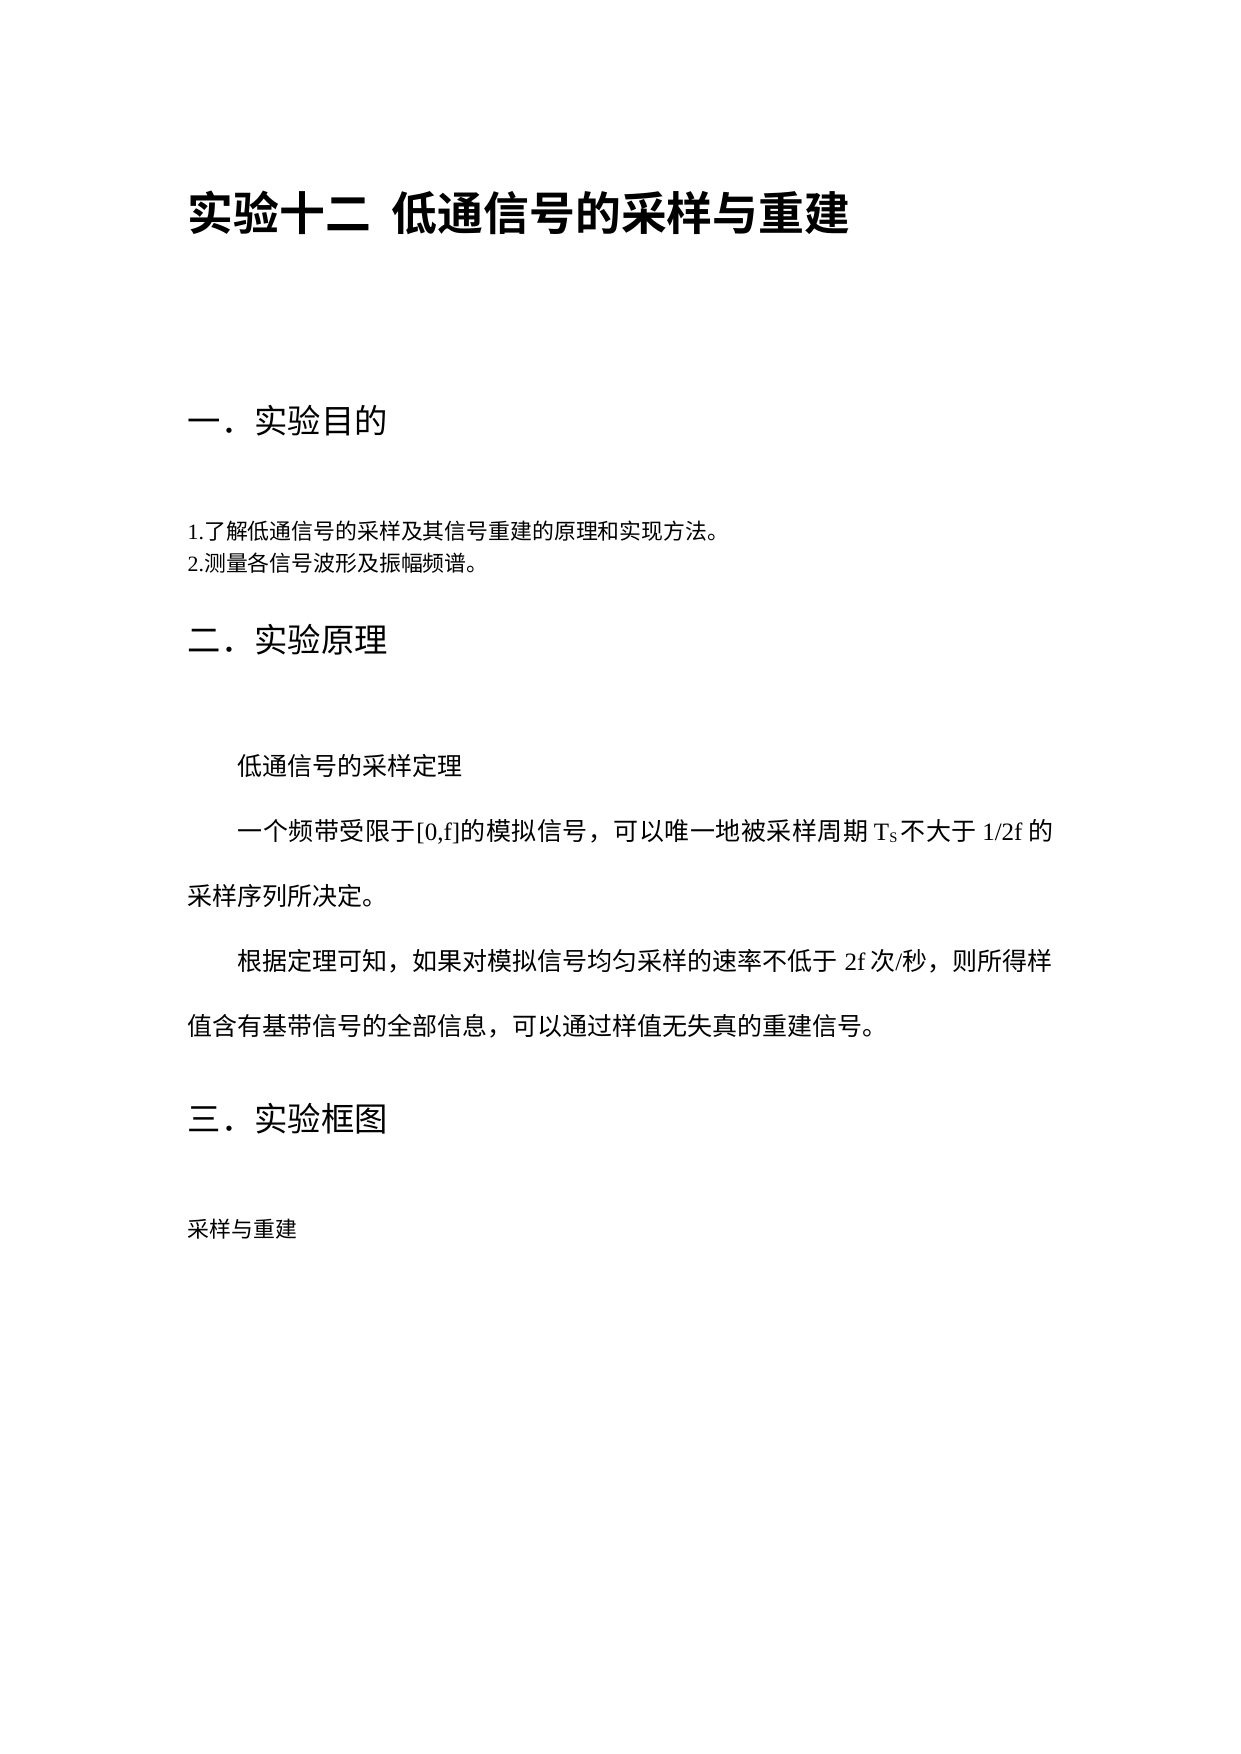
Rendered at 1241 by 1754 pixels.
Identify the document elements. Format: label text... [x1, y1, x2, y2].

text 低通信号的采样定理 [187, 732, 1053, 797]
subtitle 一．实验目的 [187, 387, 1053, 452]
text 2.测量各信号波形及振幅频谱。 [187, 546, 1053, 578]
subtitle 实验十二 低通信号的采样与重建 [187, 162, 1053, 259]
subtitle 三．实验框图 [187, 1084, 1053, 1149]
text 一个频带受限于[0,f]的模拟信号，可以唯一地被采样周期TS不大于1/2f的采样序列所决定。 [187, 797, 1053, 927]
subtitle 二．实验原理 [187, 606, 1053, 671]
text 采样与重建 [187, 1211, 1053, 1244]
text 1.了解低通信号的采样及其信号重建的原理和实现方法。 [187, 513, 1053, 546]
text 根据定理可知，如果对模拟信号均匀采样的速率不低于2f次/秒，则所得样值含有基带信号的全部信息，可以通过样值无失真的重建信号。 [187, 927, 1053, 1057]
